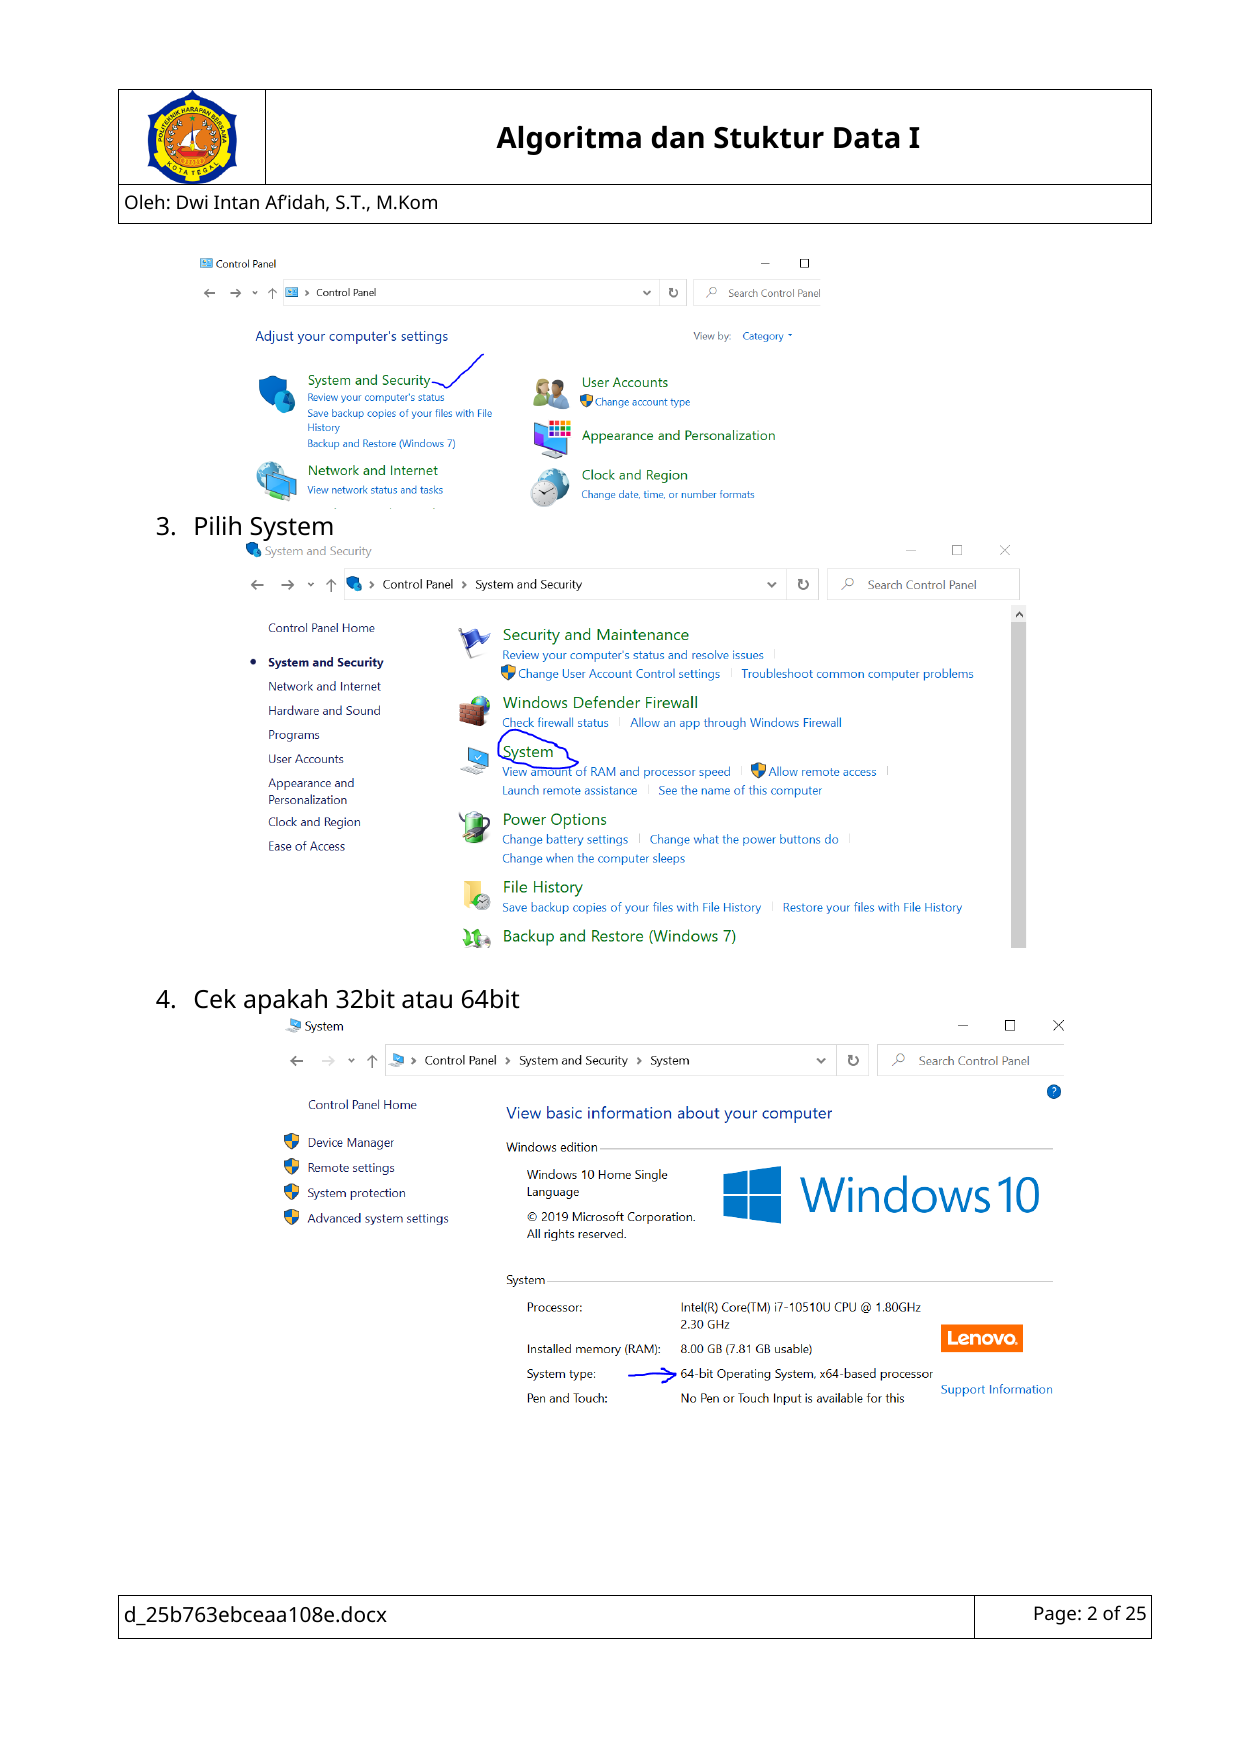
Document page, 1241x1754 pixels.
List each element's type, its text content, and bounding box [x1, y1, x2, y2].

list Cek apakah 32bit atau 64bit [156, 982, 1152, 1016]
picture [147, 89, 237, 184]
picture [277, 1015, 1067, 1409]
picture [193, 252, 821, 509]
list Pilih System [156, 508, 1152, 542]
picture [243, 542, 1027, 948]
